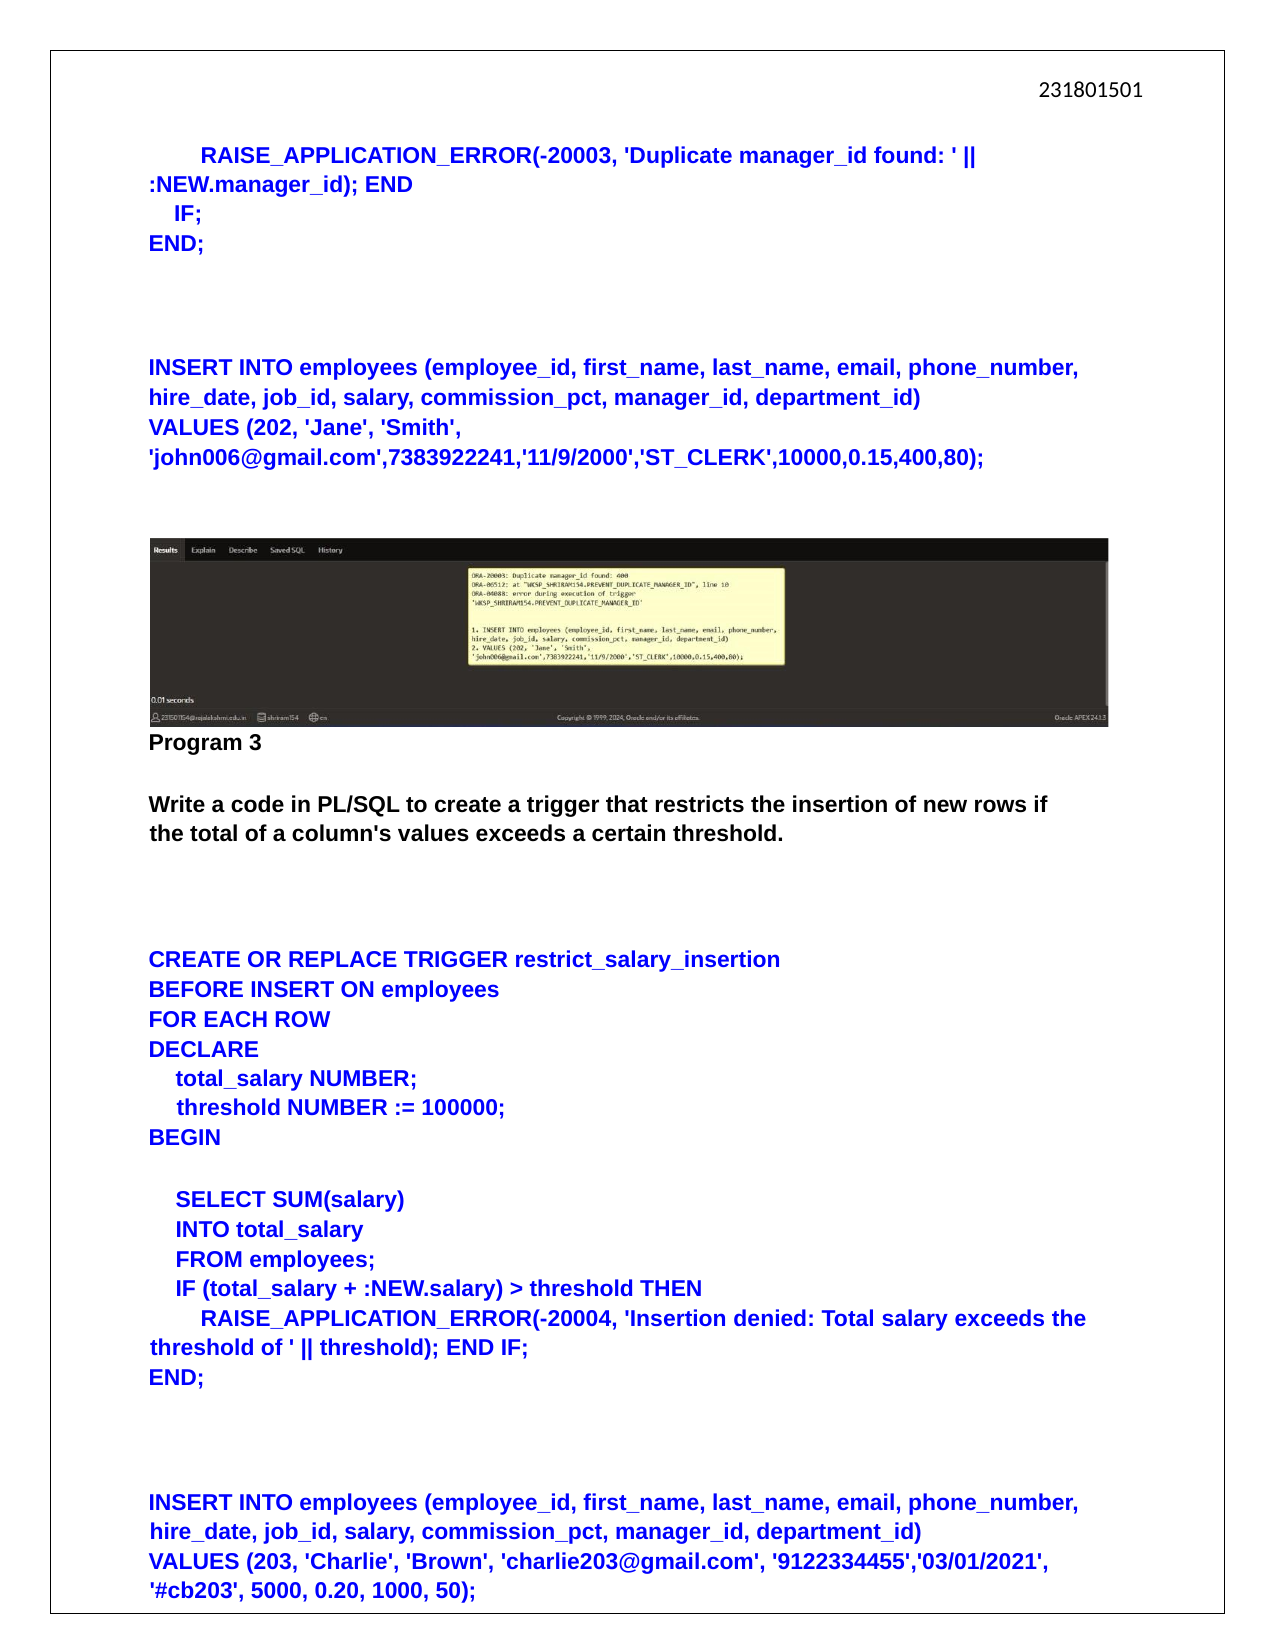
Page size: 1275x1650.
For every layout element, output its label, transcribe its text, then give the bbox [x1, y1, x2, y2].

text DECLARE [148, 1036, 1135, 1062]
text CREATE OR REPLACE TRIGGER restrict_salary_insertion [148, 946, 1135, 973]
text INSERT INTO employees (employee_id, first_name, last_name, email, phone_number, hire_date, job_id, salary, commission_pct, manager_id, department_id) [148, 1489, 1135, 1544]
text hire_date, job_id, salary, commission_pct, manager_id, department_id) [148, 384, 1135, 410]
text END; [148, 1364, 1135, 1390]
text FROM employees; [175, 1246, 1135, 1272]
text INTO total_salary [175, 1216, 1135, 1242]
text total_salary NUMBER; threshold NUMBER := 100000; [175, 1065, 528, 1121]
text VALUES (202, 'Jane', 'Smith', [148, 414, 1135, 440]
text BEGIN [148, 1124, 1135, 1150]
picture [150, 538, 1109, 727]
text IF (total_salary + :NEW.salary) > threshold THEN [175, 1275, 1135, 1302]
text END; [148, 230, 1135, 256]
text VALUES (203, 'Charlie', 'Brown', 'charlie203@gmail.com', '9122334455','03/01/2021', '#cb203', 5000, 0.20, 1000, 50); [148, 1548, 1135, 1603]
text SELECT SUM(salary) [175, 1186, 1135, 1213]
text INSERT INTO employees (employee_id, first_name, last_name, email, phone_number, [148, 354, 1135, 381]
text RAISE_APPLICATION_ERROR(-20003, 'Duplicate manager_id found: ' || [200, 142, 1135, 168]
text :NEW.manager_id); END IF; [148, 171, 416, 227]
text Program 3 [148, 729, 1125, 755]
text 'john006@gmail.com',7383922241,'11/9/2000','ST_CLERK',10000,0.15,400,80); [148, 443, 1135, 470]
text Write a code in PL/SQL to create a trigger that restricts the insertion of new rows if the total of a column's values exceeds a certain threshold. [148, 791, 1087, 847]
text BEFORE INSERT ON employees [148, 976, 1135, 1002]
text RAISE_APPLICATION_ERROR(-20004, 'Insertion denied: Total salary exceeds the threshold of ' || threshold); END IF; [150, 1305, 1087, 1361]
text FOR EACH ROW [148, 1006, 1135, 1032]
